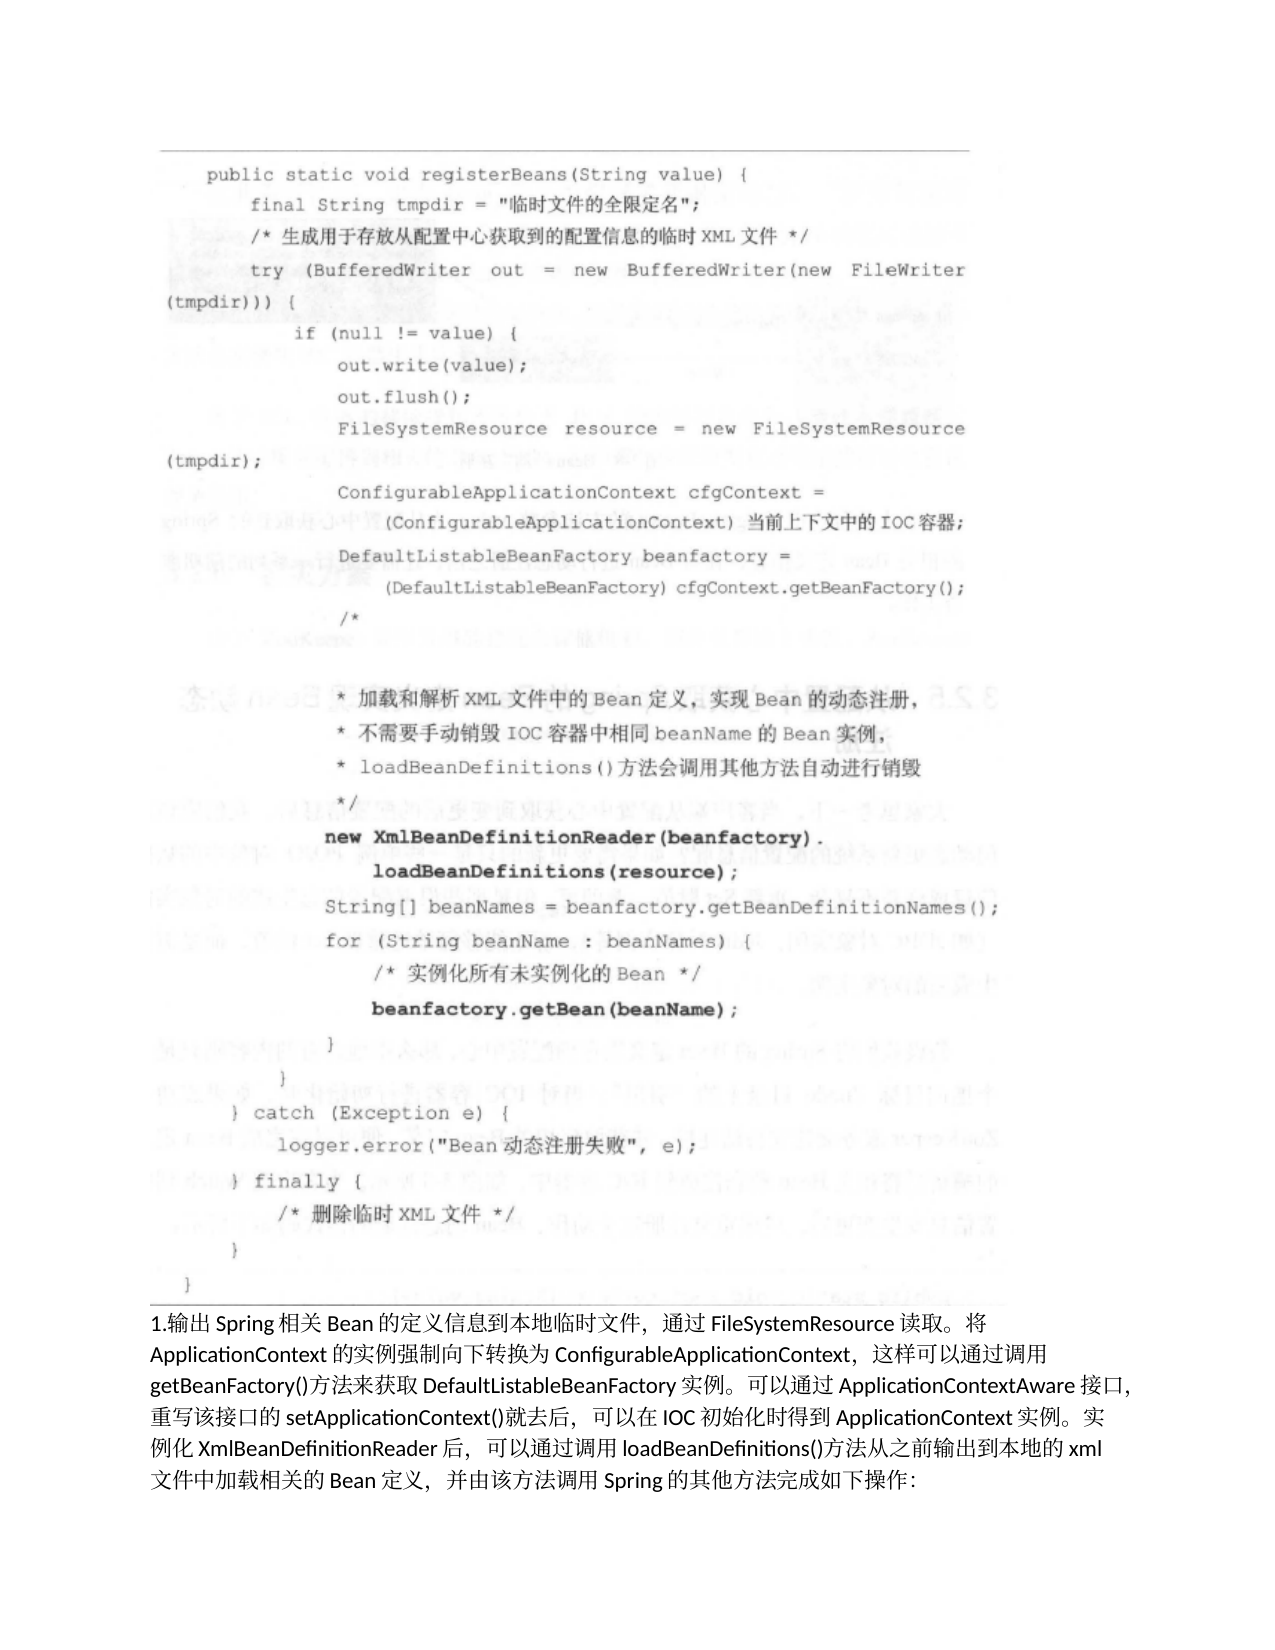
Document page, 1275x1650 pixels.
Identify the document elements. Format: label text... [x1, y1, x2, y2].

picture [150, 675, 1014, 1306]
picture [150, 150, 1014, 648]
text 1.输出Spring相关Bean的定义信息到本地临时文件，通过FileSystemResource读取。将ApplicationContext的实例强制向下转换为ConfigurableApplicationContext，这样可以通过调用getBeanFactory()方法来获取DefaultListableBeanFactory实例。可以通过ApplicationContextAware接口，重写该接口的setApplicationContext()就去后，可以在IOC初始化时得到ApplicationContext实例。实例化XmlBeanDefinitionReader后，可以通过调用loadBeanDefinitions()方法从之前输出到本地的xml文件中加载相关的Bean定义，并由该方法调用Spring的其他方法完成如下操作： [150, 1306, 1125, 1494]
